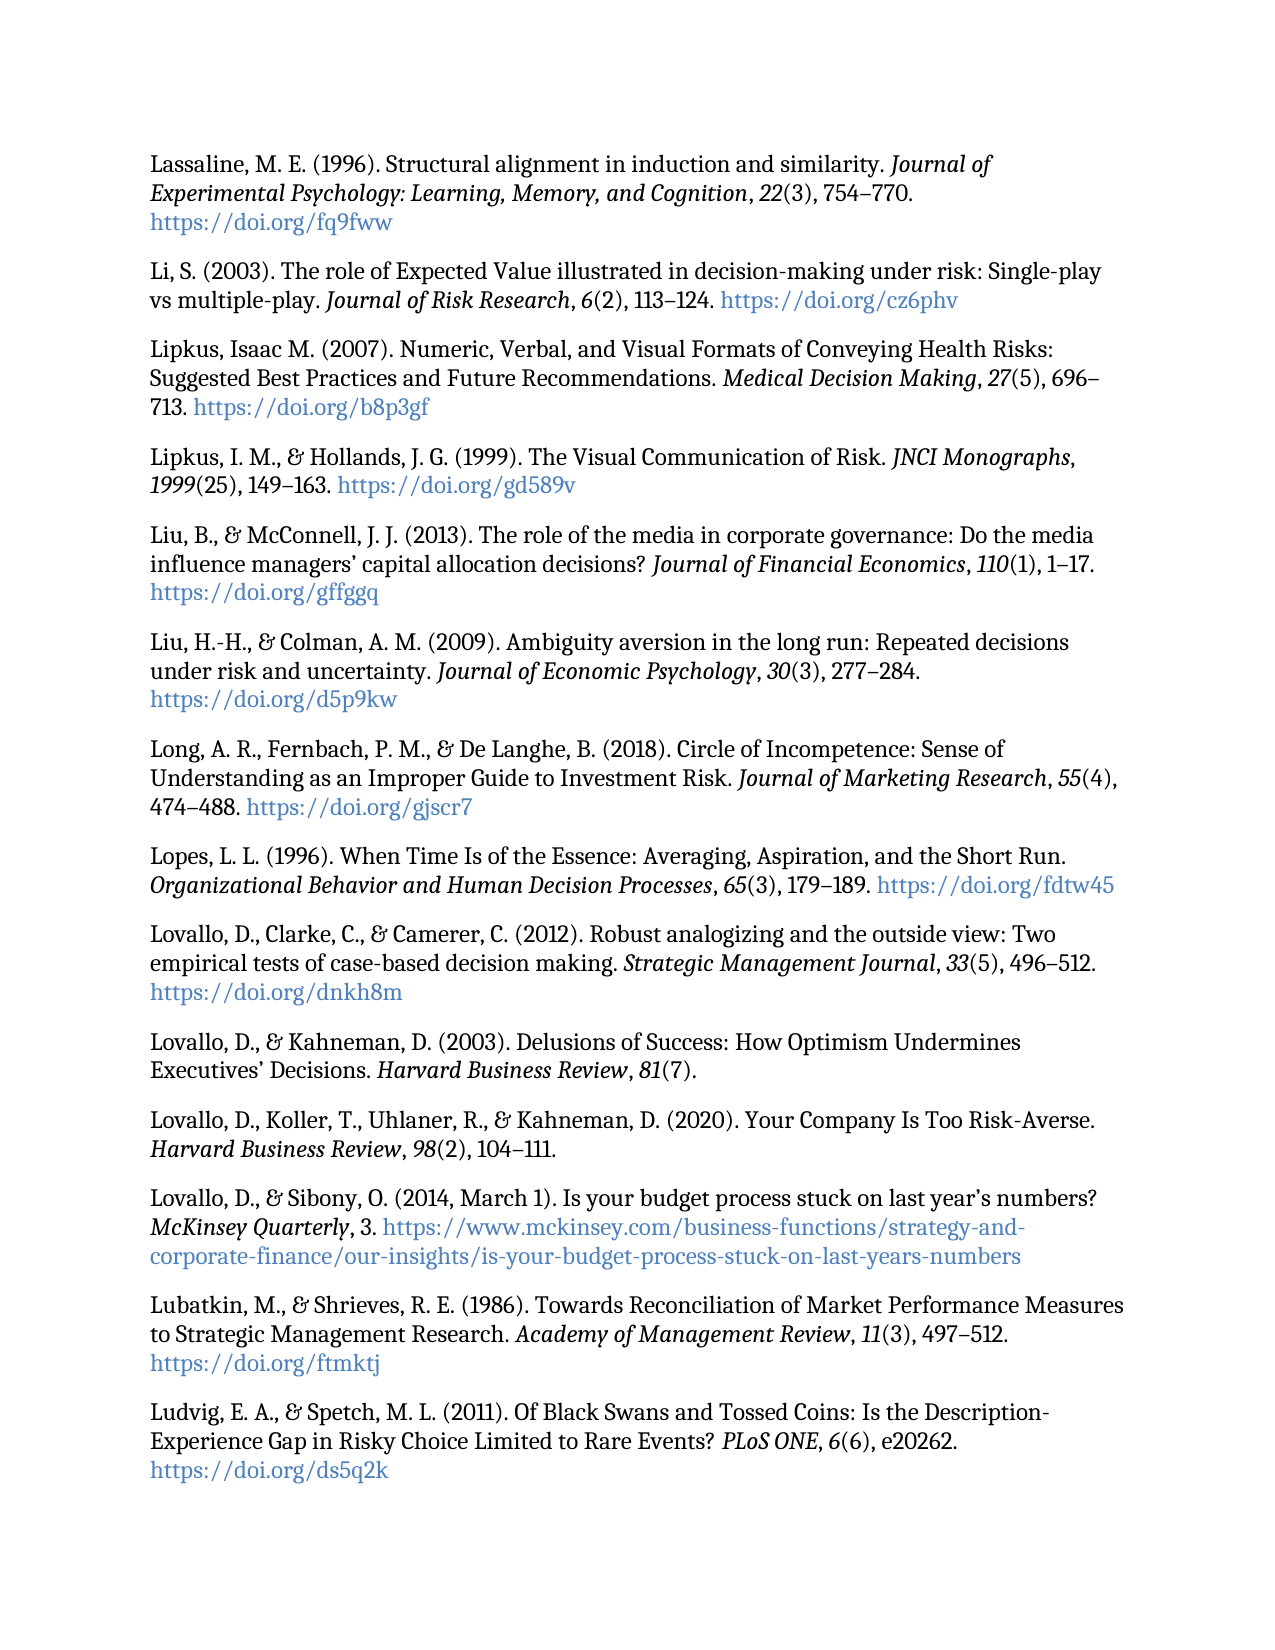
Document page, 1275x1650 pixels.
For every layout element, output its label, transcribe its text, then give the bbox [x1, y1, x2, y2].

text Lovallo, D., Koller, T., Uhlaner, R., & Kahneman, D. (2020). Your Company Is Too Risk-Averse. Harvard Business Review, 98(2), 104–111. [150, 1106, 1125, 1163]
text Lubatkin, M., & Shrieves, R. E. (1986). Towards Reconciliation of Market Performance Measures to Strategic Management Research. Academy of Management Review, 11(3), 497–512. https://doi.org/ftmktj [150, 1291, 1125, 1377]
text Liu, B., & McConnell, J. J. (2013). The role of the media in corporate governance: Do the media influence managers’ capital allocation decisions? Journal of Financial Economics, 110(1), 1–17. https://doi.org/gffggq [150, 521, 1125, 607]
text Lopes, L. L. (1996). When Time Is of the Essence: Averaging, Aspiration, and the Short Run. Organizational Behavior and Human Decision Processes, 65(3), 179–189. https://doi.org/fdtw45 [150, 842, 1125, 899]
text Long, A. R., Fernbach, P. M., & De Langhe, B. (2018). Circle of Incompetence: Sense of Understanding as an Improper Guide to Investment Risk. Journal of Marketing Research, 55(4), 474–488. https://doi.org/gjscr7 [150, 735, 1125, 821]
text Lipkus, Isaac M. (2007). Numeric, Verbal, and Visual Formats of Conveying Health Risks: Suggested Best Practices and Future Recommendations. Medical Decision Making, 27(5), 696–713. https://doi.org/b8p3gf [150, 335, 1125, 422]
text Lovallo, D., Clarke, C., & Camerer, C. (2012). Robust analogizing and the outside view: Two empirical tests of case-based decision making. Strategic Management Journal, 33(5), 496–512. https://doi.org/dnkh8m [150, 920, 1125, 1007]
text Lovallo, D., & Sibony, O. (2014, March 1). Is your budget process stuck on last year’s numbers? McKinsey Quarterly, 3. https://www.mckinsey.com/business-functions/strategy-and-corporate-finance/our-insights/is-your-budget-process-stuck-on-last-years-numbers [150, 1184, 1125, 1270]
text Lipkus, I. M., & Hollands, J. G. (1999). The Visual Communication of Risk. JNCI Monographs, 1999(25), 149–163. https://doi.org/gd589v [150, 442, 1125, 500]
text Li, S. (2003). The role of Expected Value illustrated in decision-making under risk: Single-play vs multiple-play. Journal of Risk Research, 6(2), 113–124. https://doi.org/cz6phv [150, 257, 1125, 314]
text Liu, H.-H., & Colman, A. M. (2009). Ambiguity aversion in the long run: Repeated decisions under risk and uncertainty. Journal of Economic Psychology, 30(3), 277–284. https://doi.org/d5p9kw [150, 628, 1125, 714]
text Lassaline, M. E. (1996). Structural alignment in induction and similarity. Journal of Experimental Psychology: Learning, Memory, and Cognition, 22(3), 754–770. https://doi.org/fq9fww [150, 150, 1125, 236]
text Lovallo, D., & Kahneman, D. (2003). Delusions of Success: How Optimism Undermines Executives’ Decisions. Harvard Business Review, 81(7). [150, 1027, 1125, 1085]
text Ludvig, E. A., & Spetch, M. L. (2011). Of Black Swans and Tossed Coins: Is the Description-Experience Gap in Risky Choice Limited to Rare Events? PLoS ONE, 6(6), e20262. https://doi.org/ds5q2k [150, 1398, 1125, 1484]
